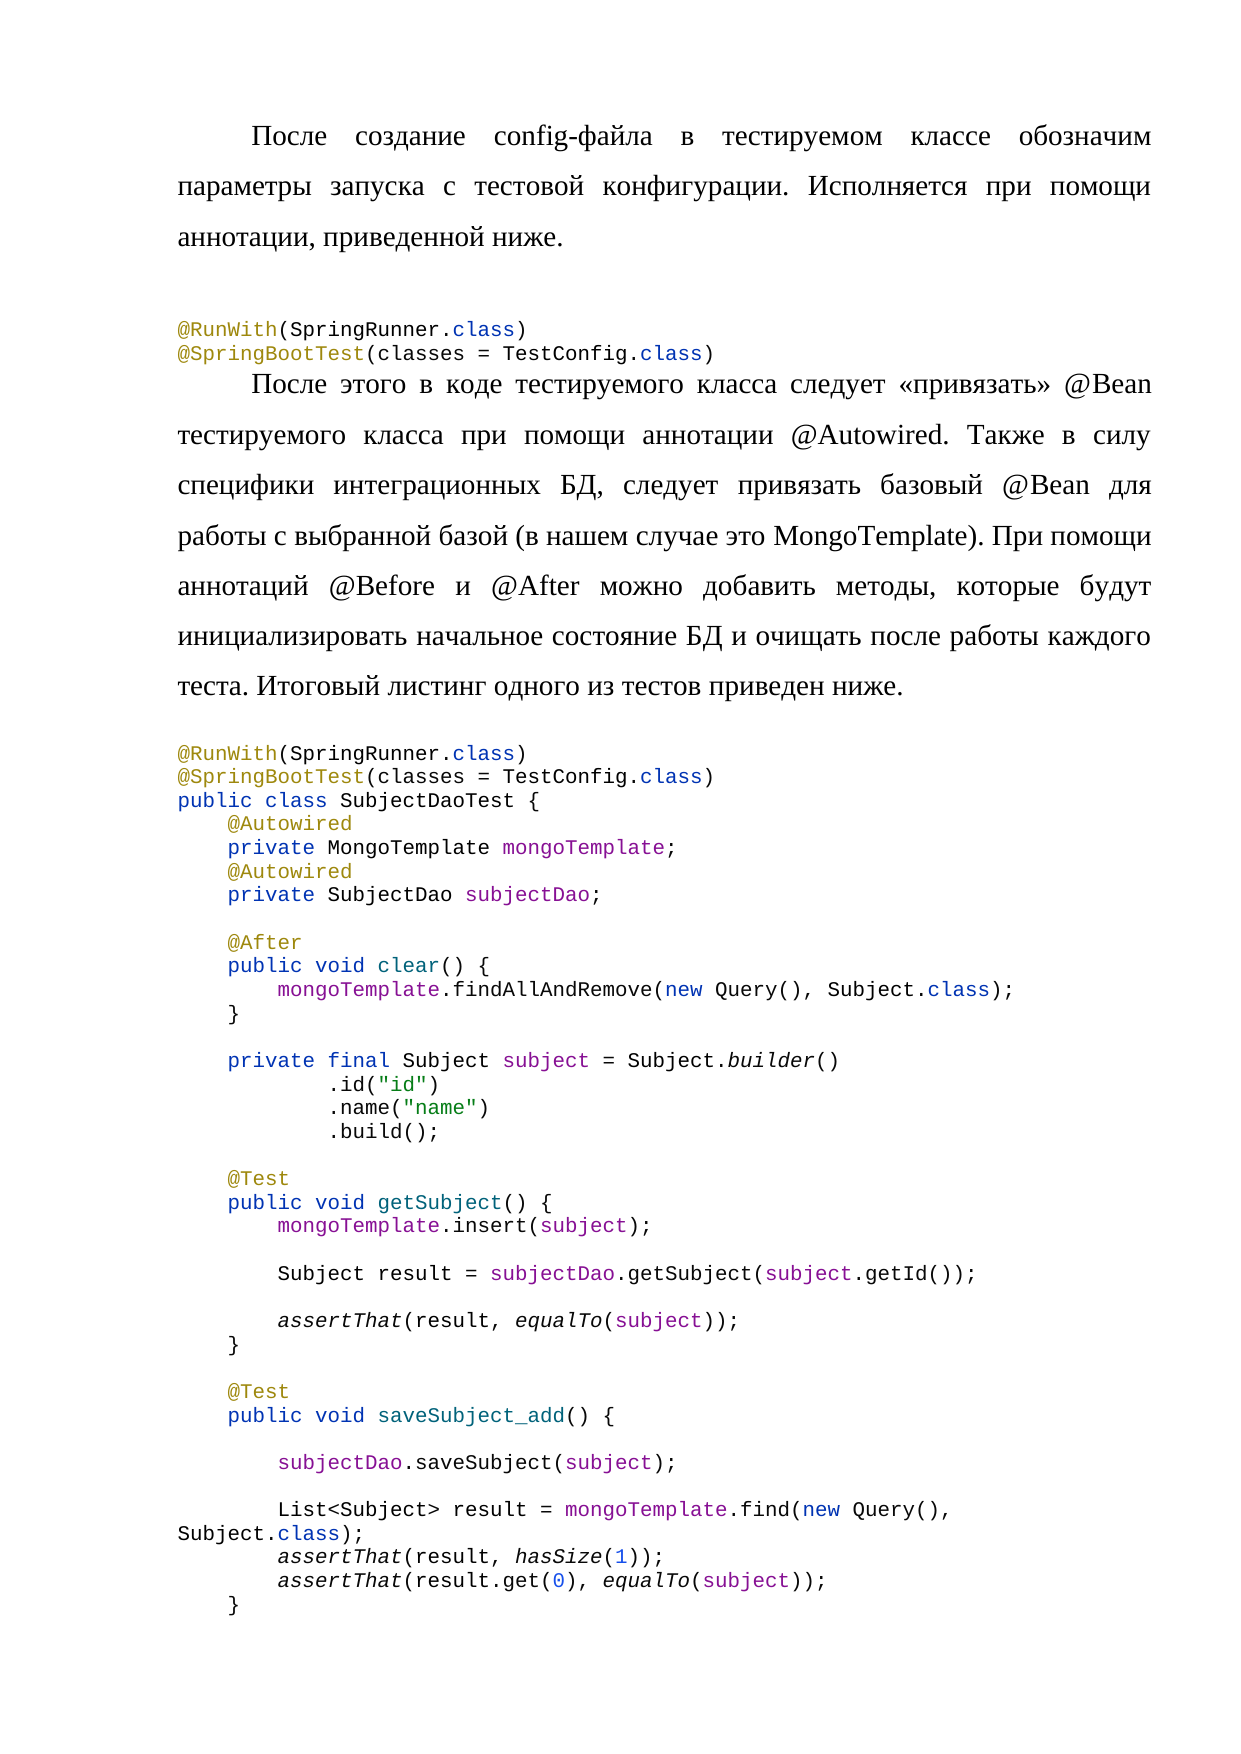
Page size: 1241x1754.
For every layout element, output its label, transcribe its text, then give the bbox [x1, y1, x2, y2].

text После этого в коде тестируемого класса следует «привязать» @Bean тестируемого класса при помощи аннотации @Autowired. Также в силу специфики интеграционных БД, следует привязать базовый @Bean для работы с выбранной базой (в нашем случае это MongoTemplate). При помощи аннотаций @Before и @After можно добавить методы, которые будут инициализировать начальное состояние БД и очищать после работы каждого теста. Итоговый листинг одного из тестов приведен ниже. [177, 367, 1152, 702]
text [177, 742, 1152, 1617]
text После создание config-файла в тестируемом классе обозначим параметры запуска с тестовой конфигурации. Исполняется при помощи аннотации, приведенной ниже. [177, 118, 1152, 252]
text @RunWith(SpringRunner.class) @SpringBootTest(classes = TestConfig.class) [177, 319, 1152, 367]
